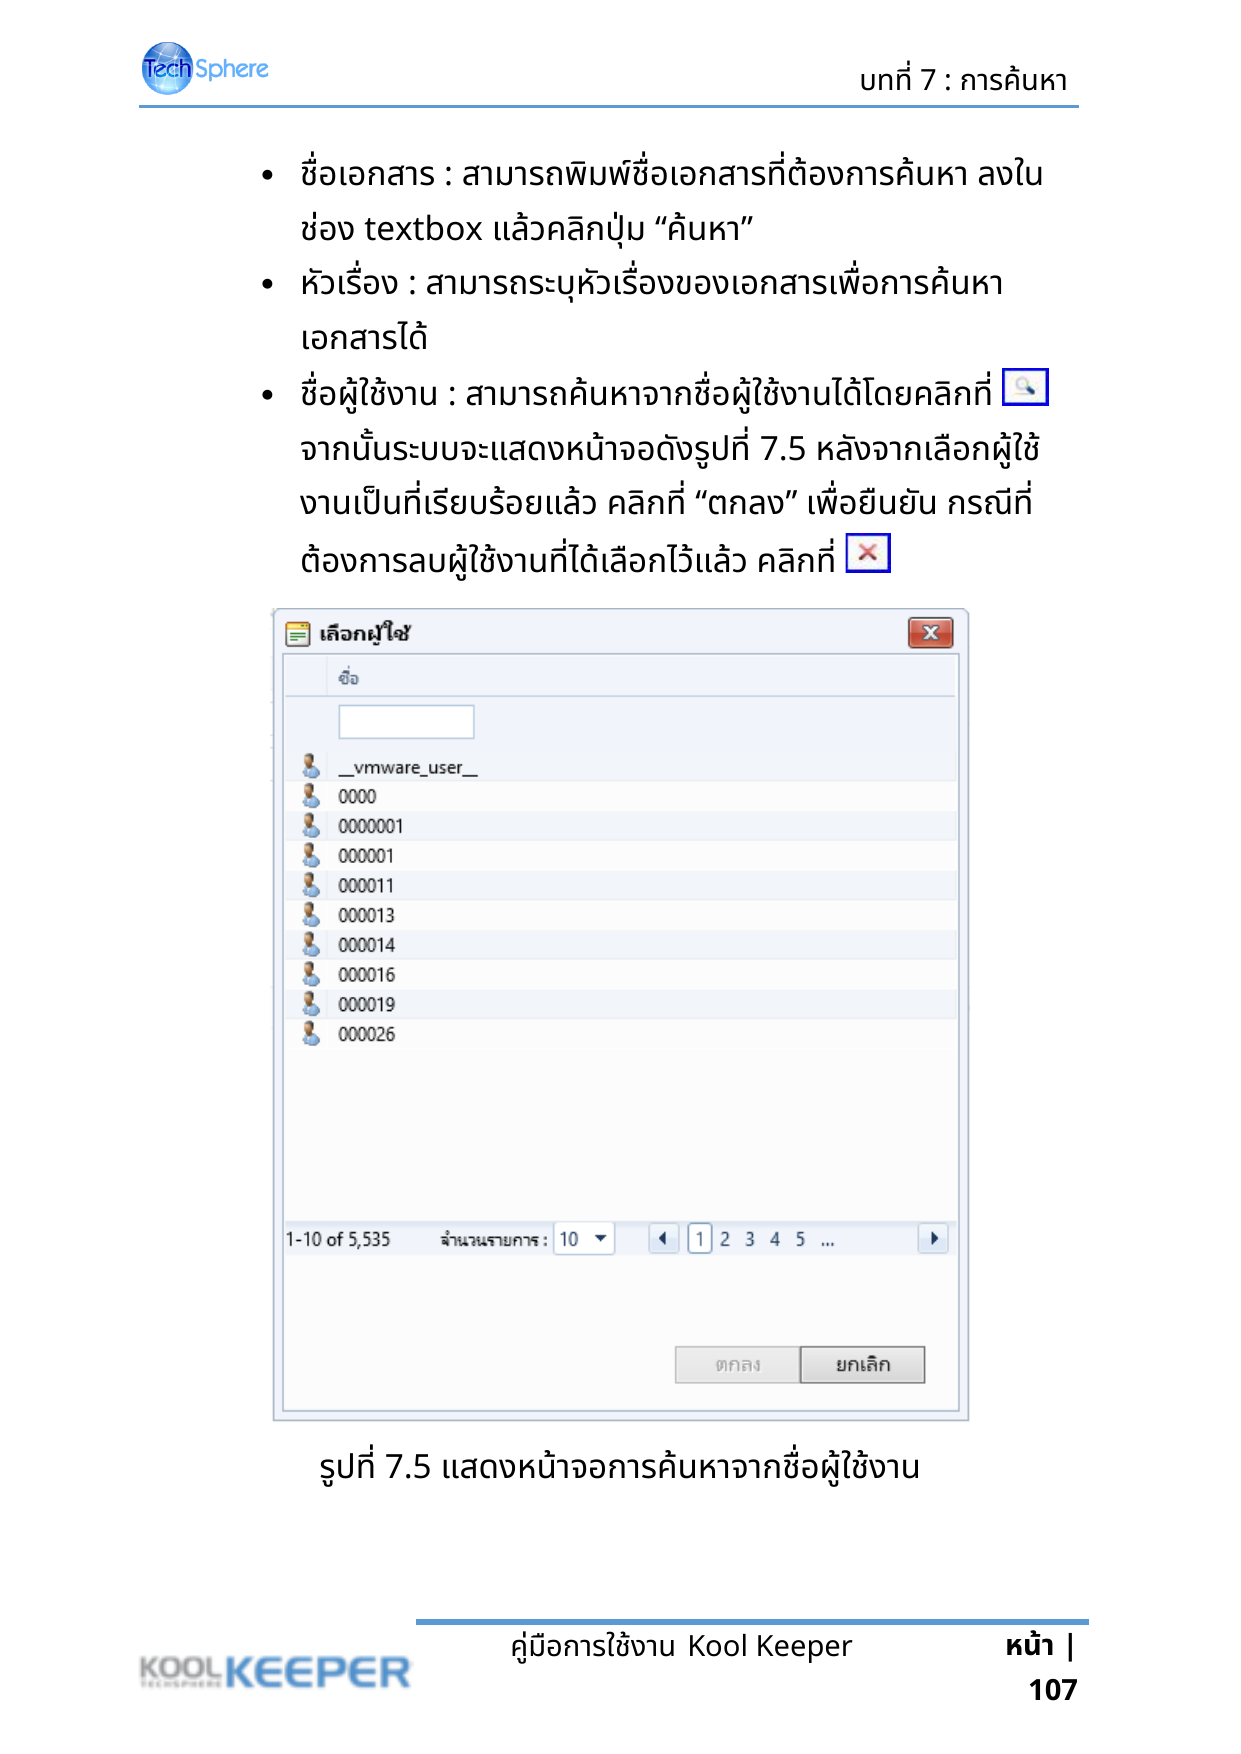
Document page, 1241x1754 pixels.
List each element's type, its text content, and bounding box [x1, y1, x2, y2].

list ชื่อเอกสาร : สามารถพิมพ์ชื่อเอกสารที่ต้องการค้นหา ลงในช่อง textbox แล้วคลิกปุ่ม “ค้นหา” [262, 150, 1090, 255]
text รูปที่ 7.5 แสดงหน้าจอการค้นหาจากชื่อผู้ใช้งาน [150, 1442, 1090, 1493]
picture [845, 533, 891, 573]
picture [137, 1650, 414, 1693]
list หัวเรื่อง : สามารถระบุหัวเรื่องของเอกสารเพื่อการค้นหาเอกสารได้ [262, 259, 1090, 364]
list ชื่อผู้ใช้งาน : สามารถค้นหาจากชื่อผู้ใช้งานได้โดยคลิกที่ จากนั้นระบบจะแสดงหน้าจอดังรูปที่ 7.5 หลังจากเลือกผู้ใช้งานเป็นที่เรียบร้อยแล้ว คลิกที่ “ตกลง” เพื่อยืนยัน กรณีที่ต้องการลบผู้ใช้งานที่ได้เลือกไว้แล้ว คลิกที่ [262, 368, 1090, 588]
picture [140, 41, 269, 96]
picture [1002, 368, 1049, 406]
picture [270, 608, 970, 1423]
